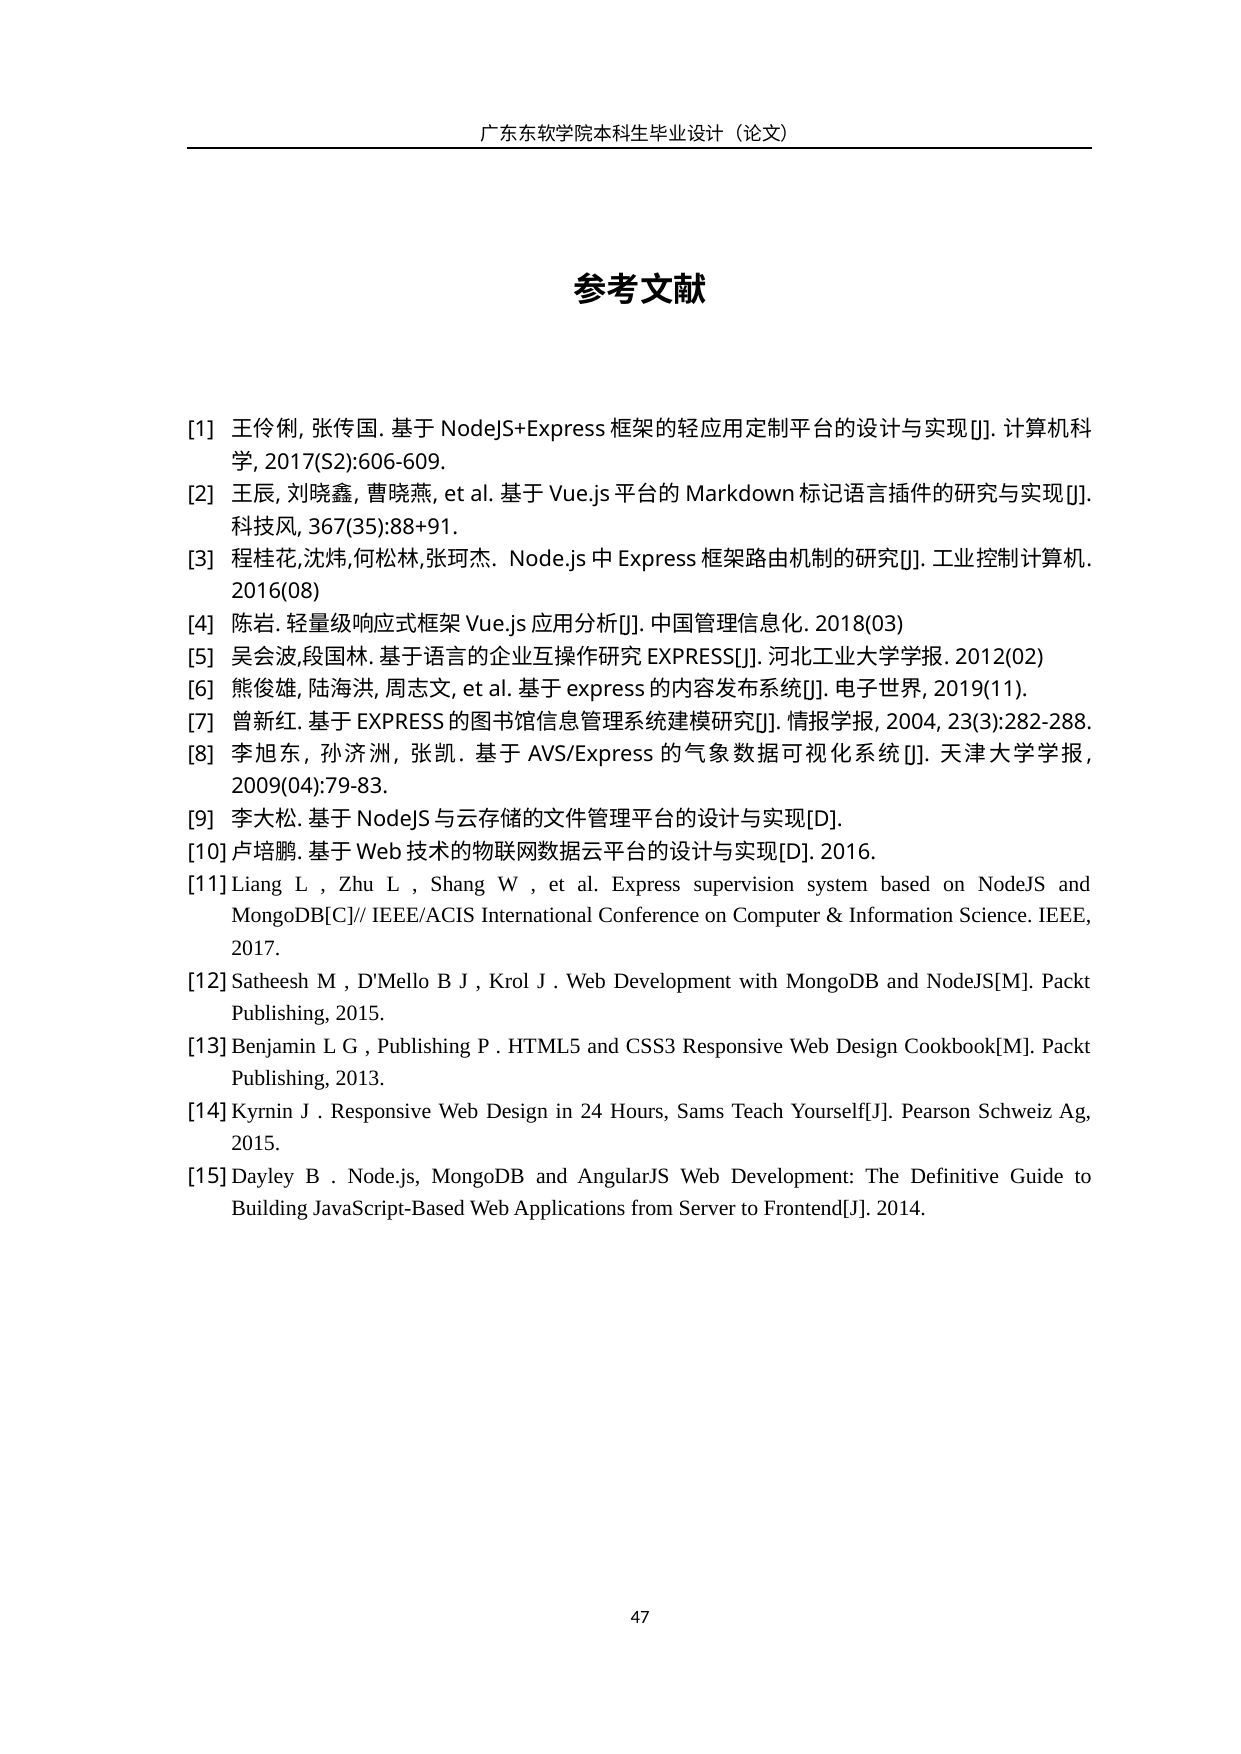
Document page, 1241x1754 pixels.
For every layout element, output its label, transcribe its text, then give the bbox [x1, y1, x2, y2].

list 李旭东, 孙济洲, 张凯. 基于AVS/Express的气象数据可视化系统[J]. 天津大学学报, 2009(04):79-83. [187, 736, 1092, 801]
list 王辰, 刘晓鑫, 曹晓燕, et al. 基于Vue.js平台的Markdown标记语言插件的研究与实现[J]. 科技风, 367(35):88+91. [187, 476, 1092, 541]
list 熊俊雄, 陆海洪, 周志文, et al. 基于express的内容发布系统[J]. 电子世界, 2019(11). [187, 671, 1092, 704]
list 卢培鹏. 基于Web技术的物联网数据云平台的设计与实现[D]. 2016. [187, 834, 1092, 866]
list Benjamin L G , Publishing P . HTML5 and CSS3 Responsive Web Design Cookbook[M]. Packt Publishing, 2013. [187, 1029, 1092, 1094]
list Kyrnin J . Responsive Web Design in 24 Hours, Sams Teach Yourself[J]. Pearson Schweiz Ag, 2015. [187, 1094, 1092, 1159]
list Liang L , Zhu L , Shang W , et al. Express supervision system based on NodeJS and MongoDB[C]// IEEE/ACIS International Conference on Computer & Information Science. IEEE, 2017. [187, 866, 1092, 964]
list 陈岩. 轻量级响应式框架Vue.js应用分析[J]. 中国管理信息化. 2018(03) [187, 606, 1092, 639]
list 曾新红. 基于EXPRESS的图书馆信息管理系统建模研究[J]. 情报学报, 2004, 23(3):282-288. [187, 704, 1092, 736]
title 参考文献 [187, 254, 1092, 319]
list Dayley B . Node.js, MongoDB and AngularJS Web Development: The Definitive Guide to Building JavaScript-Based Web Applications from Server to Frontend[J]. 2014. [187, 1159, 1092, 1224]
list 王伶俐, 张传国. 基于NodeJS+Express框架的轻应用定制平台的设计与实现[J]. 计算机科学, 2017(S2):606-609. [187, 411, 1092, 476]
list 吴会波,段国林. 基于语言的企业互操作研究EXPRESS[J]. 河北工业大学学报. 2012(02) [187, 639, 1092, 671]
list Satheesh M , D'Mello B J , Krol J . Web Development with MongoDB and NodeJS[M]. Packt Publishing, 2015. [187, 964, 1092, 1029]
list 程桂花,沈炜,何松林,张珂杰. Node.js中Express框架路由机制的研究[J]. 工业控制计算机. 2016(08) [187, 541, 1092, 606]
list 李大松. 基于NodeJS与云存储的文件管理平台的设计与实现[D]. [187, 801, 1092, 834]
